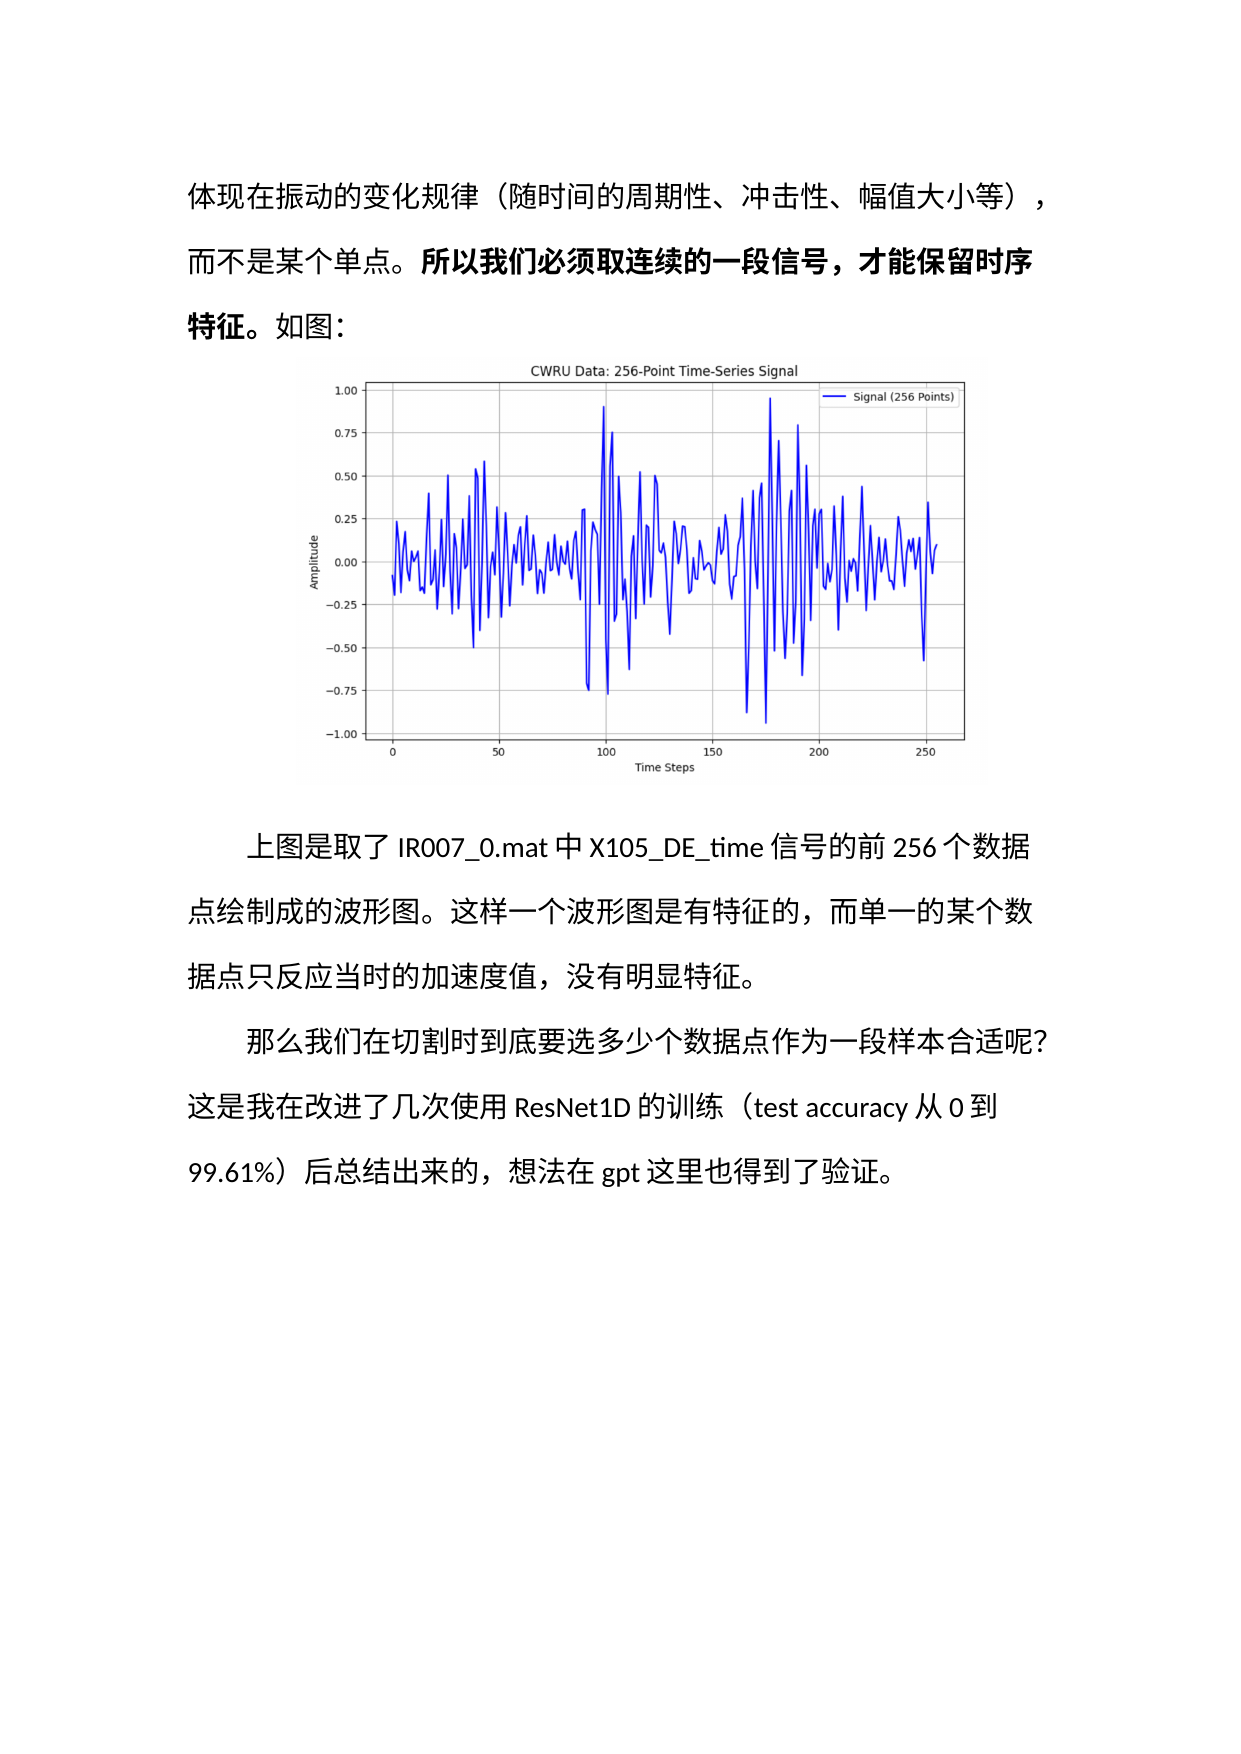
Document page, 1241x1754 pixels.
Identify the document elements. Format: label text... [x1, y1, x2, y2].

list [187, 162, 1053, 357]
list 上图是取了IR007_0.mat中X105_DE_time信号的前256个数据点绘制成的波形图。这样一个波形图是有特征的，而单一的某个数据点只反应当时的加速度值，没有明显特征。 [187, 812, 1053, 1007]
list 那么我们在切割时到底要选多少个数据点作为一段样本合适呢？这是我在改进了几次使用ResNet1D的训练（test accuracy从0到99.61%）后总结出来的，想法在gpt这里也得到了验证。 [187, 1007, 1053, 1202]
picture [295, 357, 989, 785]
